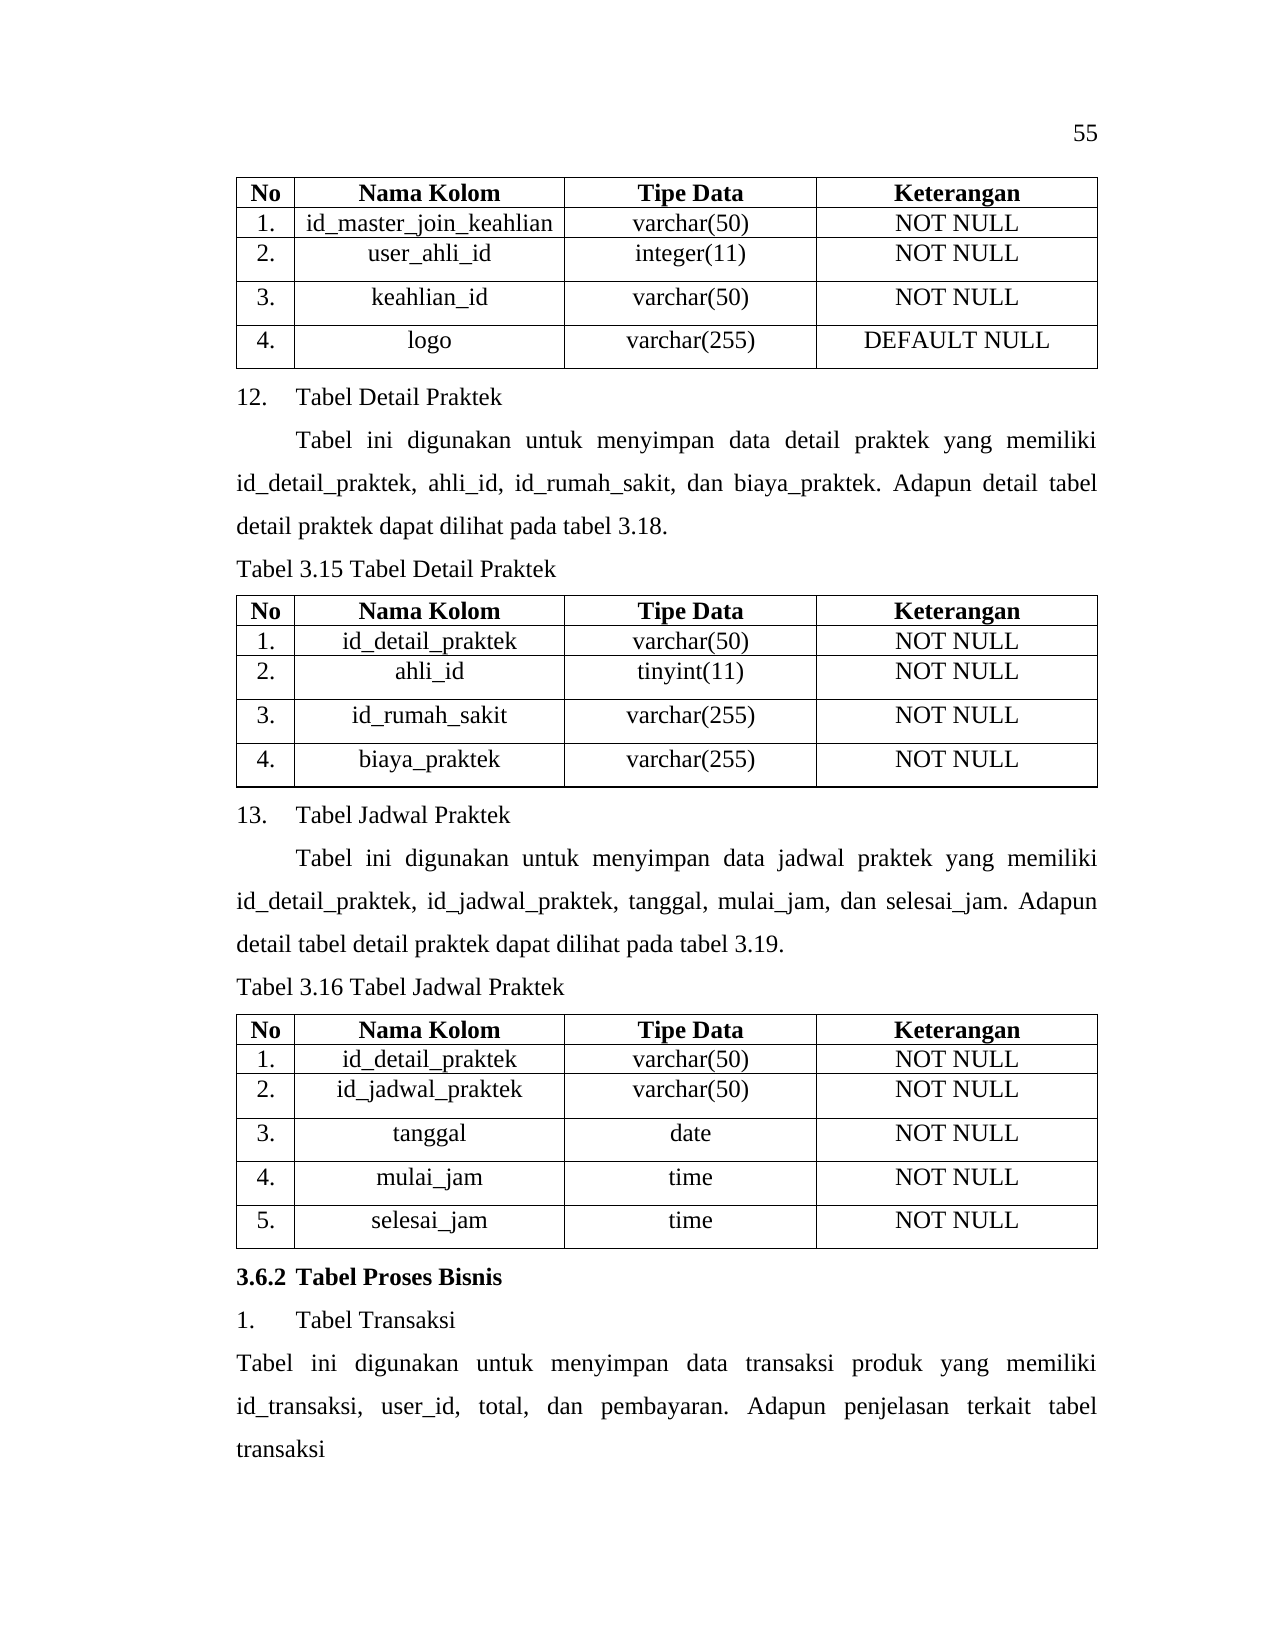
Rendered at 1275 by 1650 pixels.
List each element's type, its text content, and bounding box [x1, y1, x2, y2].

table_cell date [565, 1119, 816, 1161]
table_cell 1. [237, 1045, 294, 1073]
table_cell 3. [237, 282, 294, 324]
table_cell 2. [237, 656, 294, 699]
table_cell mulai_jam [295, 1162, 564, 1204]
table_cell varchar(255) [565, 744, 816, 786]
table_cell id_detail_praktek [295, 1045, 564, 1073]
table_cell varchar(255) [565, 326, 816, 368]
table_cell 4. [237, 744, 294, 786]
table_cell integer(11) [565, 238, 816, 281]
table_cell biaya_praktek [295, 744, 564, 786]
table_cell 2. [237, 238, 294, 281]
table_header No [237, 596, 294, 625]
list Tabel Detail Praktek [236, 382, 1098, 410]
table_cell varchar(50) [565, 626, 816, 655]
text Tabel ini digunakan untuk menyimpan data transaksi produk yang memiliki id_transaksi, user_id, total, dan pembayaran. Adapun penjelasan terkait tabel transaksi [236, 1348, 1098, 1463]
table_cell varchar(50) [565, 282, 816, 324]
table_cell 3. [237, 700, 294, 743]
table_cell NOT NULL [817, 1045, 1097, 1073]
table_header Nama Kolom [295, 178, 564, 207]
table_header Tipe Data [565, 178, 816, 207]
table_cell tinyint(11) [565, 656, 816, 699]
table_header Keterangan [817, 596, 1097, 625]
text Tabel ini digunakan untuk menyimpan data detail praktek yang memiliki id_detail_praktek, ahli_id, id_rumah_sakit, dan biaya_praktek. Adapun detail tabel detail praktek dapat dilihat pada tabel 3.18. [236, 425, 1098, 540]
table_cell NOT NULL [817, 1074, 1097, 1117]
table_cell 1. [237, 208, 294, 237]
table_cell NOT NULL [817, 700, 1097, 743]
table_cell NOT NULL [817, 238, 1097, 281]
table_cell user_ahli_id [295, 238, 564, 281]
table_cell ahli_id [295, 656, 564, 699]
table_cell NOT NULL [817, 626, 1097, 655]
table_cell DEFAULT NULL [817, 326, 1097, 368]
table_header No [237, 178, 294, 207]
table_cell NOT NULL [817, 656, 1097, 699]
table_cell 3. [237, 1119, 294, 1161]
table_cell keahlian_id [295, 282, 564, 324]
table_cell varchar(50) [565, 208, 816, 237]
table_cell 2. [237, 1074, 294, 1117]
table_header Tipe Data [565, 596, 816, 625]
table_cell tanggal [295, 1119, 564, 1161]
table_cell logo [295, 326, 564, 368]
table_cell NOT NULL [817, 1119, 1097, 1161]
table_cell id_jadwal_praktek [295, 1074, 564, 1117]
table_header Tipe Data [565, 1015, 816, 1043]
table_cell NOT NULL [817, 744, 1097, 786]
table_cell id_master_join_keahlian [295, 208, 564, 237]
list Tabel ini digunakan untuk menyimpan data jadwal praktek yang memiliki id_detail_praktek, id_jadwal_praktek, tanggal, mulai_jam, dan selesai_jam. Adapun detail tabel detail praktek dapat dilihat pada tabel 3.19. [236, 843, 1098, 958]
table_cell 1. [237, 626, 294, 655]
table_header Nama Kolom [295, 596, 564, 625]
table_cell time [565, 1206, 816, 1248]
table_cell NOT NULL [817, 208, 1097, 237]
table_cell selesai_jam [295, 1206, 564, 1248]
table_cell 4. [237, 1162, 294, 1204]
table_cell varchar(255) [565, 700, 816, 743]
table_cell varchar(50) [565, 1074, 816, 1117]
table_cell 4. [237, 326, 294, 368]
table_header Keterangan [817, 178, 1097, 207]
table_cell id_detail_praktek [295, 626, 564, 655]
table_cell time [565, 1162, 816, 1204]
table_cell NOT NULL [817, 1206, 1097, 1248]
list Tabel Transaksi [236, 1305, 1098, 1333]
table_cell 5. [237, 1206, 294, 1248]
table_cell id_rumah_sakit [295, 700, 564, 743]
table_cell NOT NULL [817, 1162, 1097, 1204]
table_cell varchar(50) [565, 1045, 816, 1073]
table_header No [237, 1015, 294, 1043]
subtitle Tabel Proses Bisnis [236, 1262, 1098, 1290]
table_header Nama Kolom [295, 1015, 564, 1043]
table_header Keterangan [817, 1015, 1097, 1043]
table_cell NOT NULL [817, 282, 1097, 324]
list Tabel Jadwal Praktek [236, 800, 1098, 829]
